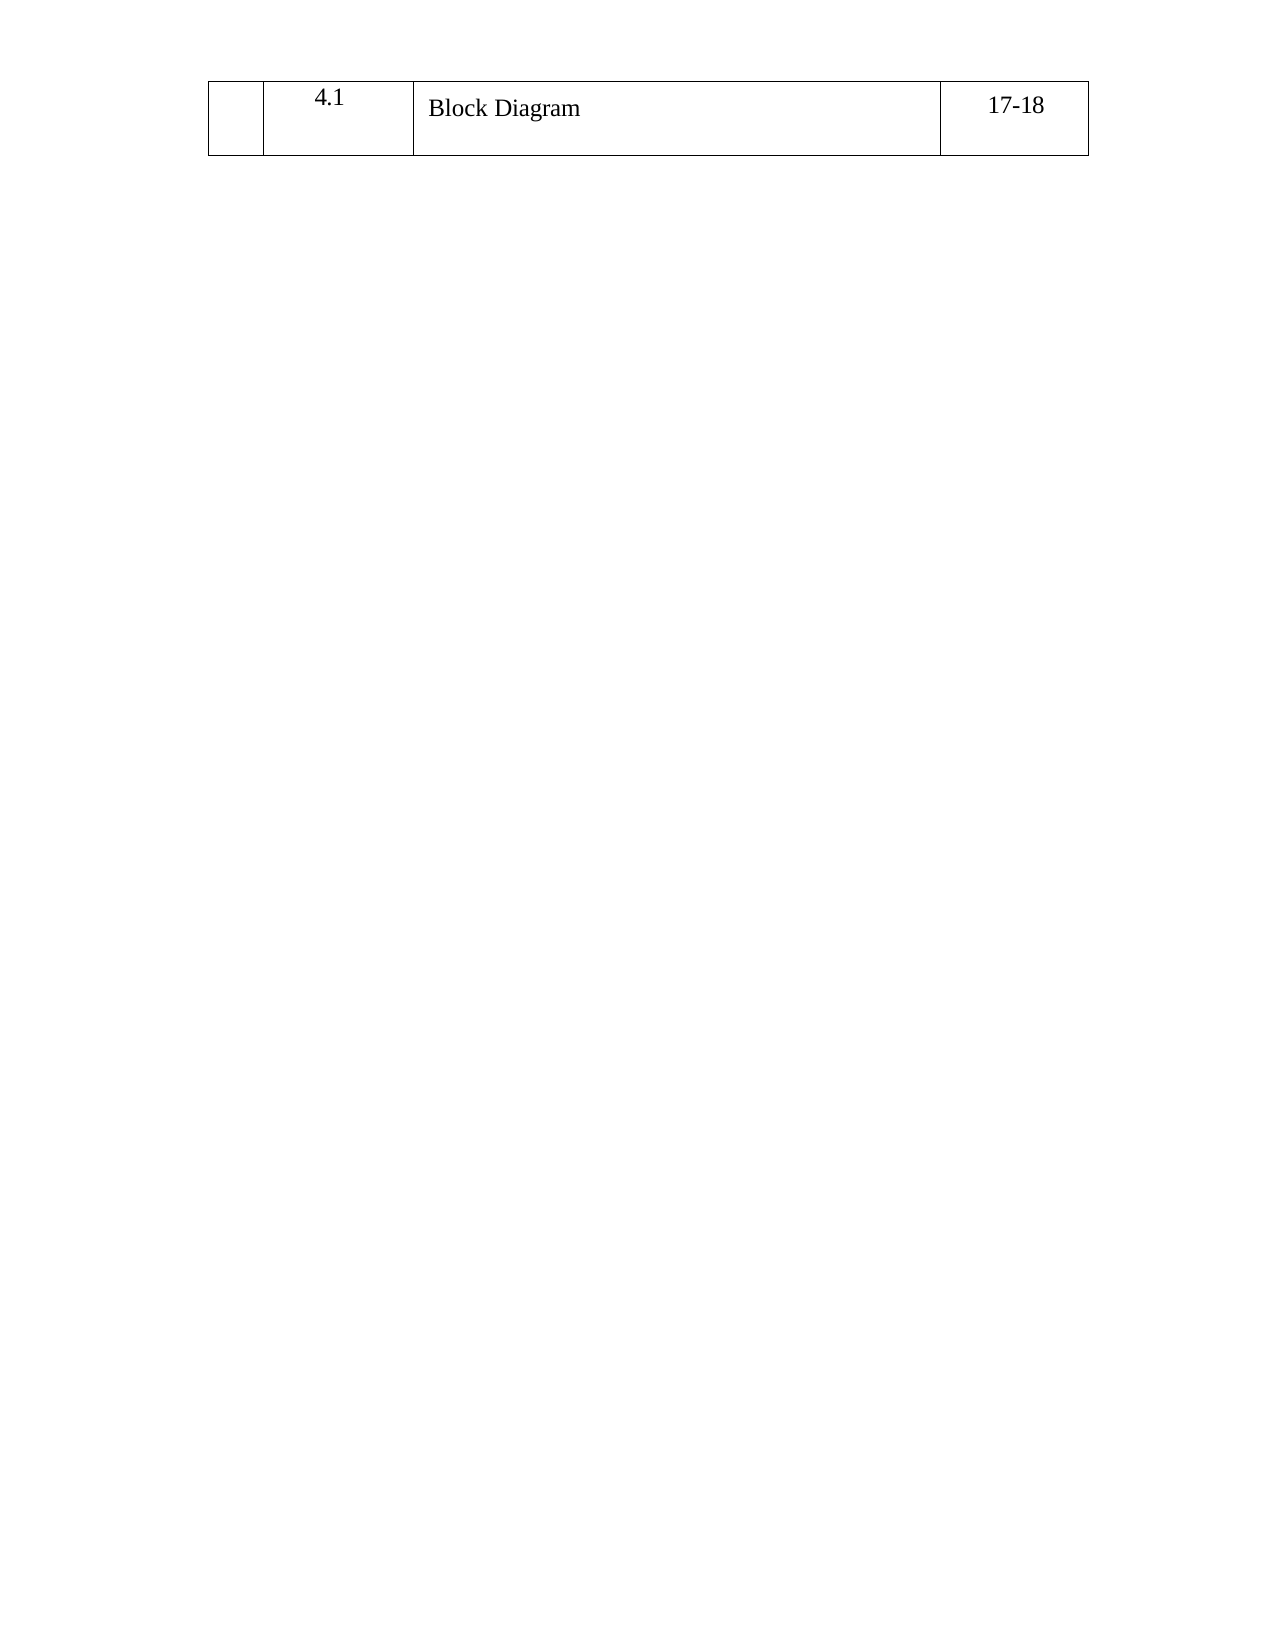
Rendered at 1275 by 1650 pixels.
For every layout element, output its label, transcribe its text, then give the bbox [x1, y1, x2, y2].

table_header 17-18 [941, 82, 1088, 155]
table_header [209, 82, 263, 155]
table_header Block Diagram [414, 82, 940, 155]
table_header 4.1 [264, 82, 413, 155]
